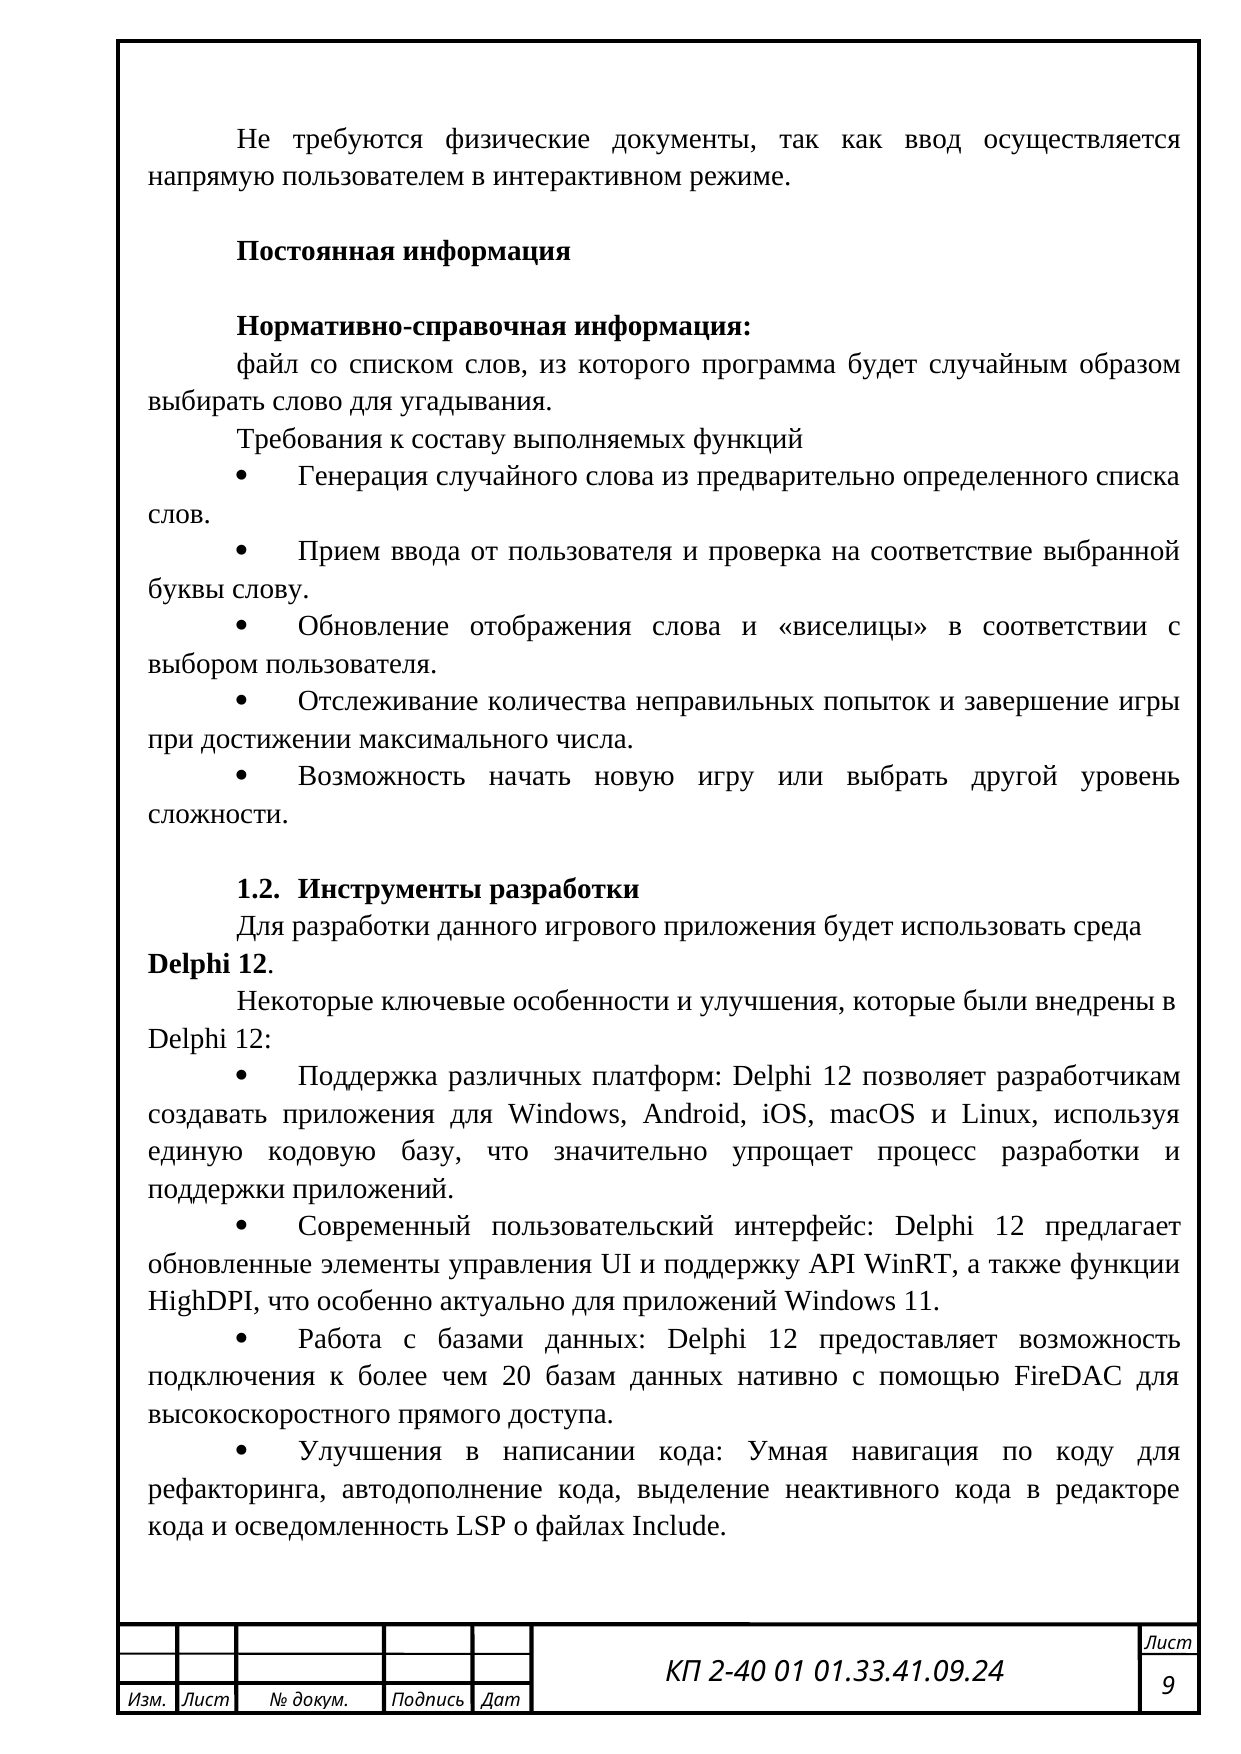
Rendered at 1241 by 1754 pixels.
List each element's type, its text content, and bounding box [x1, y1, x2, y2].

list Прием ввода от пользователя и проверка на соответствие выбранной буквы слову. [148, 531, 1181, 606]
text Не требуются физические документы, так как ввод осуществляется напрямую пользователем в интерактивном режиме. [148, 118, 1181, 193]
list Поддержка различных платформ: Delphi 12 позволяет разработчикам создавать приложения для Windows, Android, iOS, macOS и Linux, используя единую кодовую базу, что значительно упрощает процесс разработки и поддержки приложений. [148, 1056, 1181, 1206]
text Требования к составу выполняемых функций [148, 418, 1181, 456]
list Возможность начать новую игру или выбрать другой уровень сложности. [148, 756, 1181, 831]
text Постоянная информация [148, 231, 1181, 268]
text Для разработки данного игрового приложения будет использовать среда Delphi 12. [148, 906, 1181, 981]
list Генерация случайного слова из предварительно определенного списка слов. [148, 456, 1181, 531]
list Улучшения в написании кода: Умная навигация по коду для рефакторинга, автодополнение кода, выделение неактивного кода в редакторе кода и осведомленность LSP о файлах Include. [148, 1431, 1181, 1543]
text Некоторые ключевые особенности и улучшения, которые были внедрены в Delphi 12: [148, 981, 1181, 1056]
list Инструменты разработки [148, 868, 1181, 906]
list Работа с базами данных: Delphi 12 предоставляет возможность подключения к более чем 20 базам данных нативно с помощью FireDAC для высокоскоростного прямого доступа. [148, 1318, 1181, 1431]
text файл со списком слов, из которого программа будет случайным образом выбирать слово для угадывания. [148, 343, 1181, 418]
list Отслеживание количества неправильных попыток и завершение игры при достижении максимального числа. [148, 681, 1181, 756]
list Современный пользовательский интерфейс: Delphi 12 предлагает обновленные элементы управления UI и поддержку API WinRT, а также функции HighDPI, что особенно актуально для приложений Windows 11. [148, 1206, 1181, 1318]
text Нормативно-справочная информация: [148, 306, 1181, 343]
list Обновление отображения слова и «виселицы» в соответствии с выбором пользователя. [148, 606, 1181, 681]
